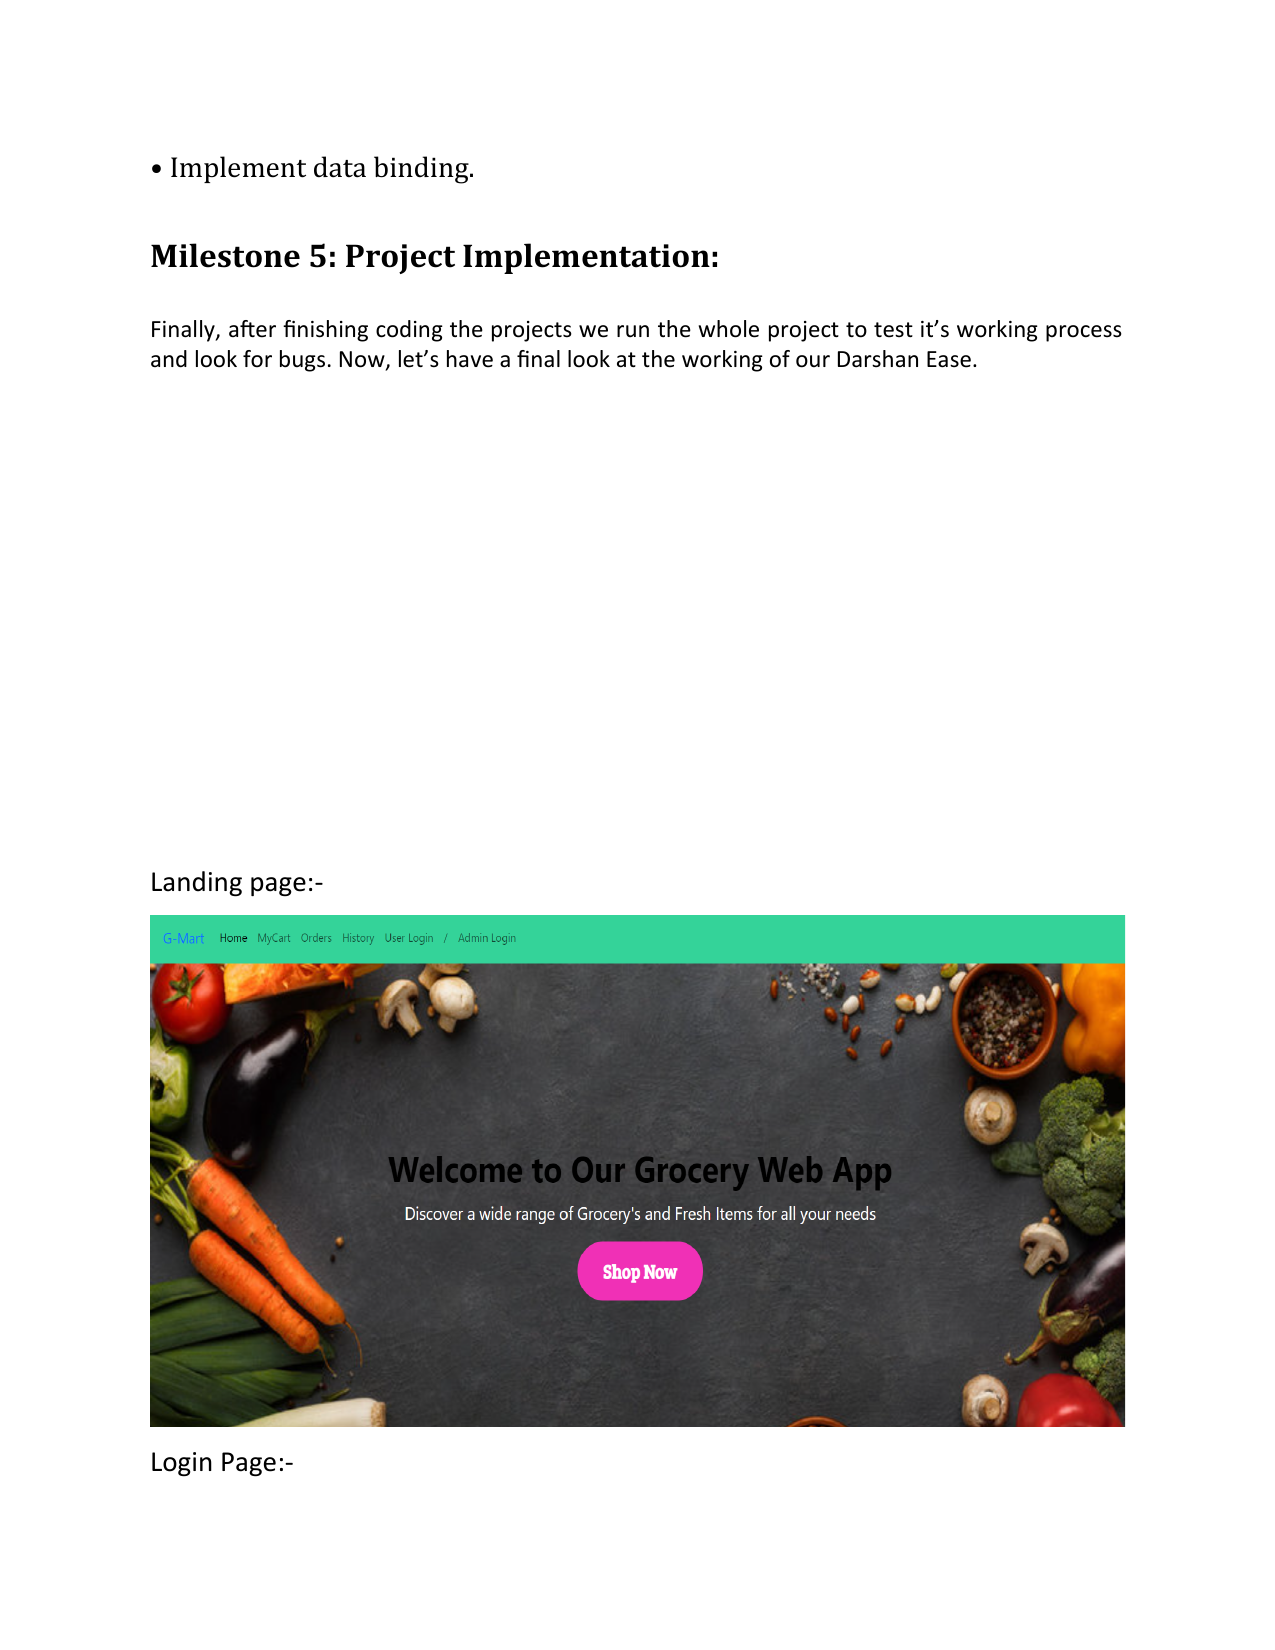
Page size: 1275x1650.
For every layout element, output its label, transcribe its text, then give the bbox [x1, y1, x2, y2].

text • Implement data binding. [150, 150, 1125, 184]
text Login Page:- [150, 1443, 1125, 1478]
text Landing page:- [150, 863, 1125, 898]
picture [150, 915, 1125, 1427]
text Milestone 5: Project Implementation: [150, 236, 1125, 275]
text Finally, after finishing coding the projects we run the whole project to test it’s working process and look for bugs. Now, let’s have a final look at the working of our Darshan Ease. [150, 313, 1125, 374]
